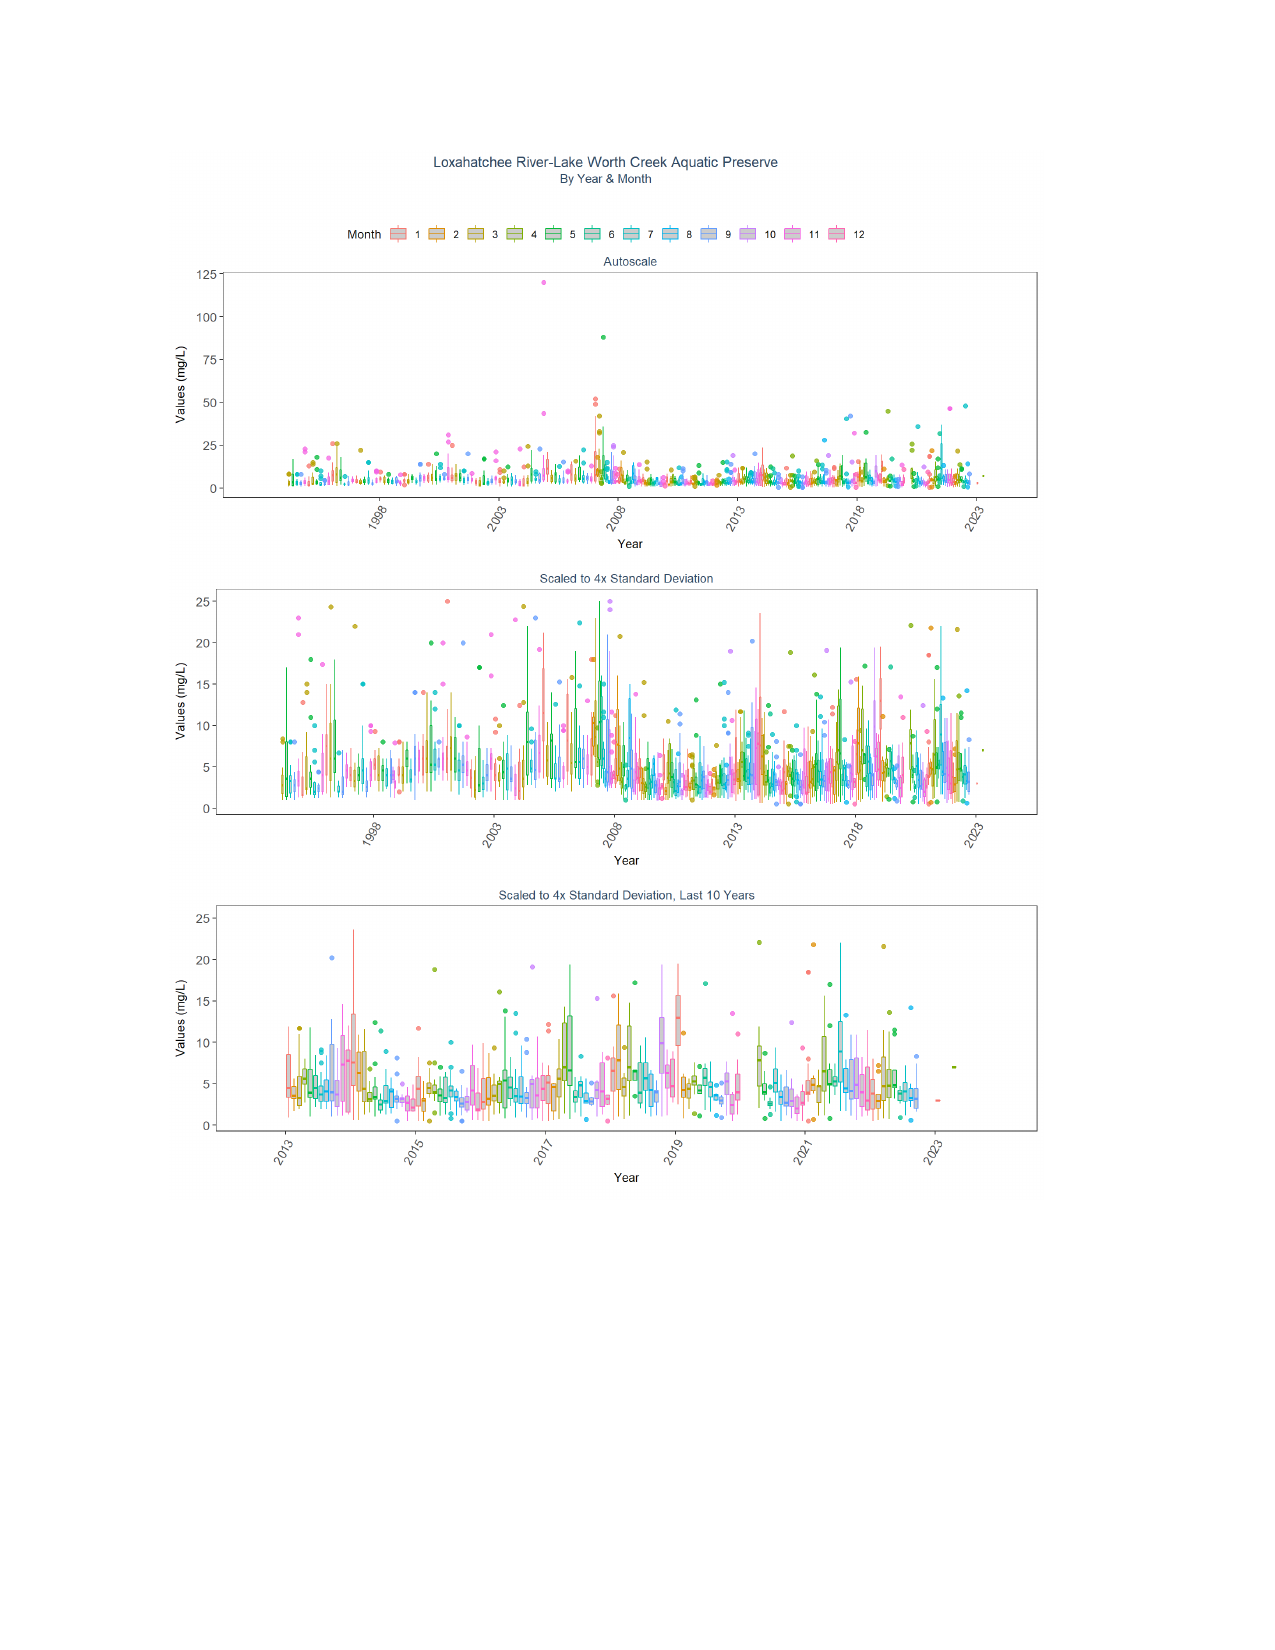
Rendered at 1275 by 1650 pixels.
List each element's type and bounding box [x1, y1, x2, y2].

picture [168, 150, 1044, 1200]
